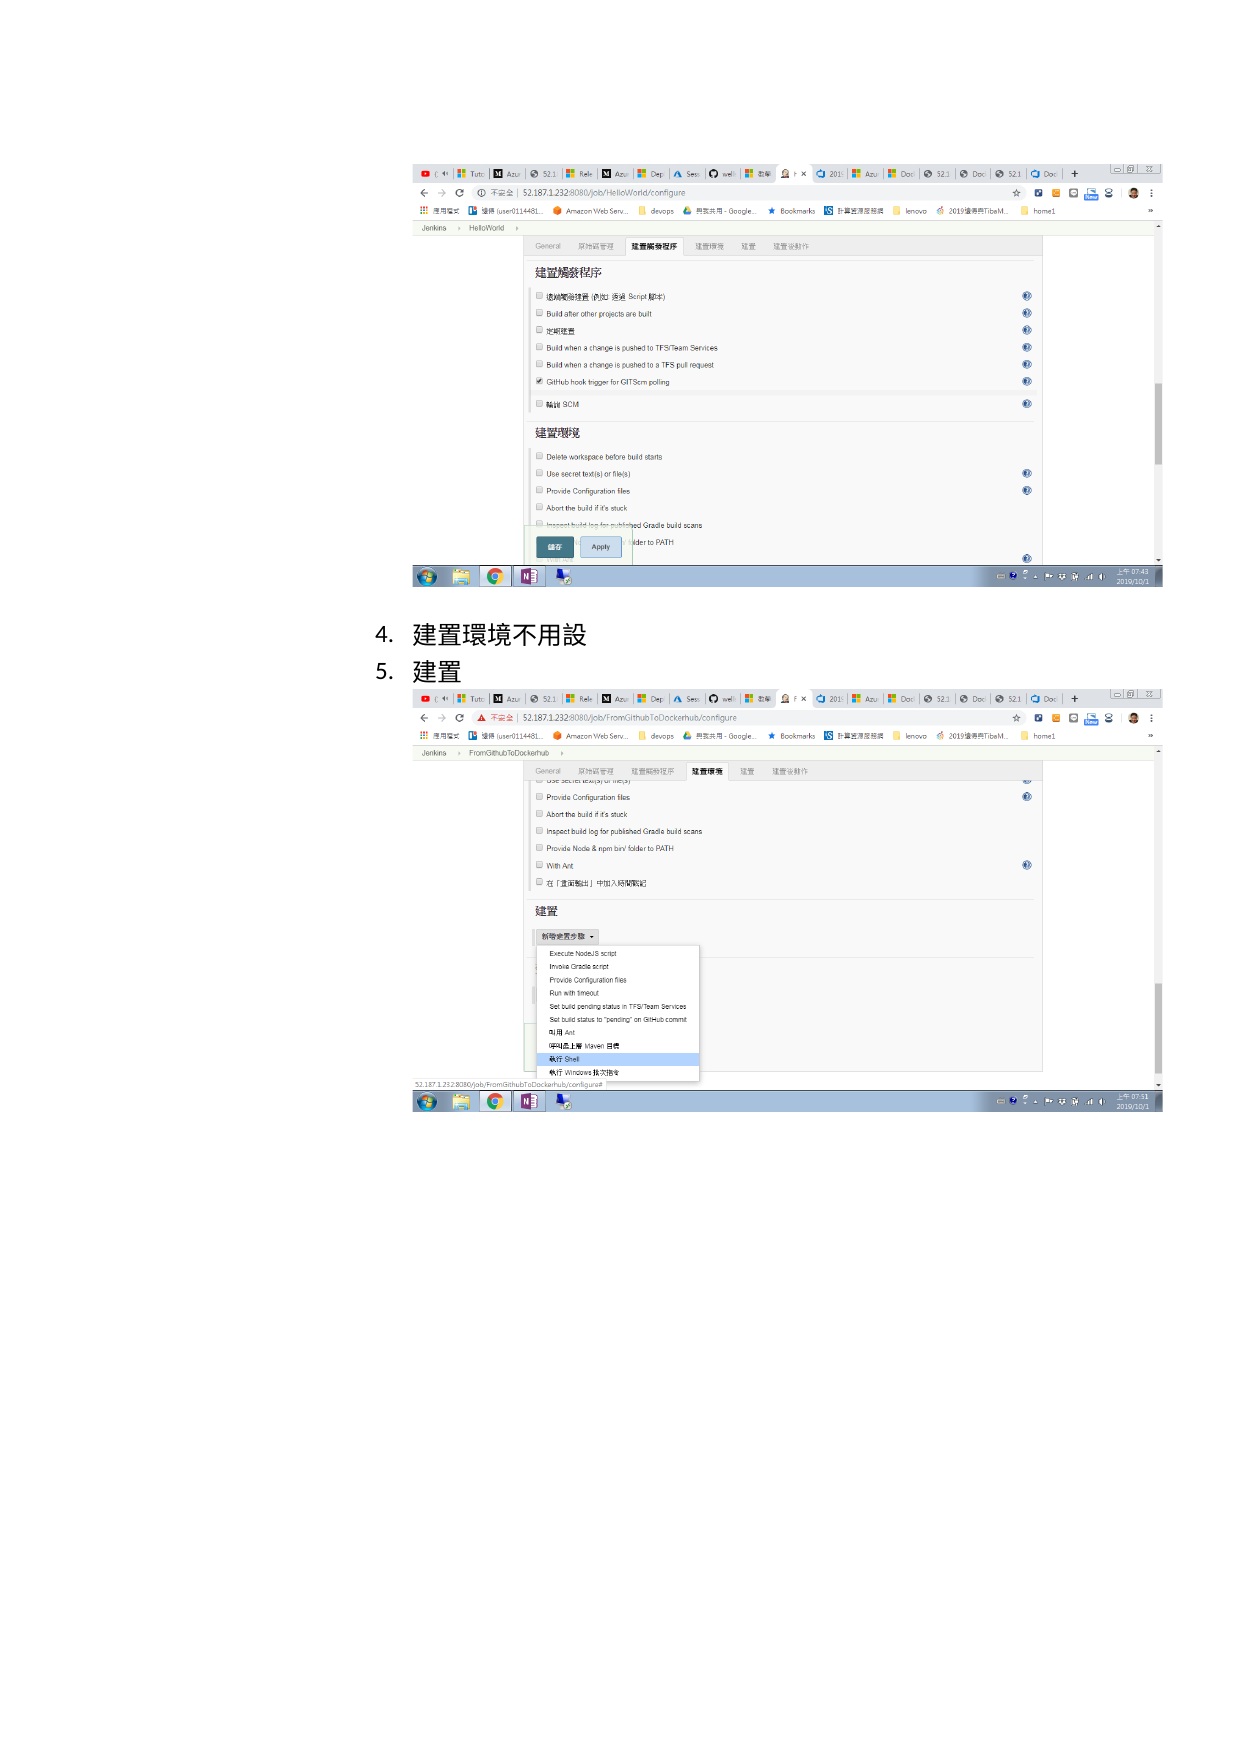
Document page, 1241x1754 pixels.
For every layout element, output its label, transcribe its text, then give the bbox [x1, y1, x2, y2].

list 建置 [375, 652, 1053, 689]
picture [412, 689, 1163, 1112]
list 建置環境不用設 [375, 614, 1053, 652]
picture [412, 164, 1163, 587]
